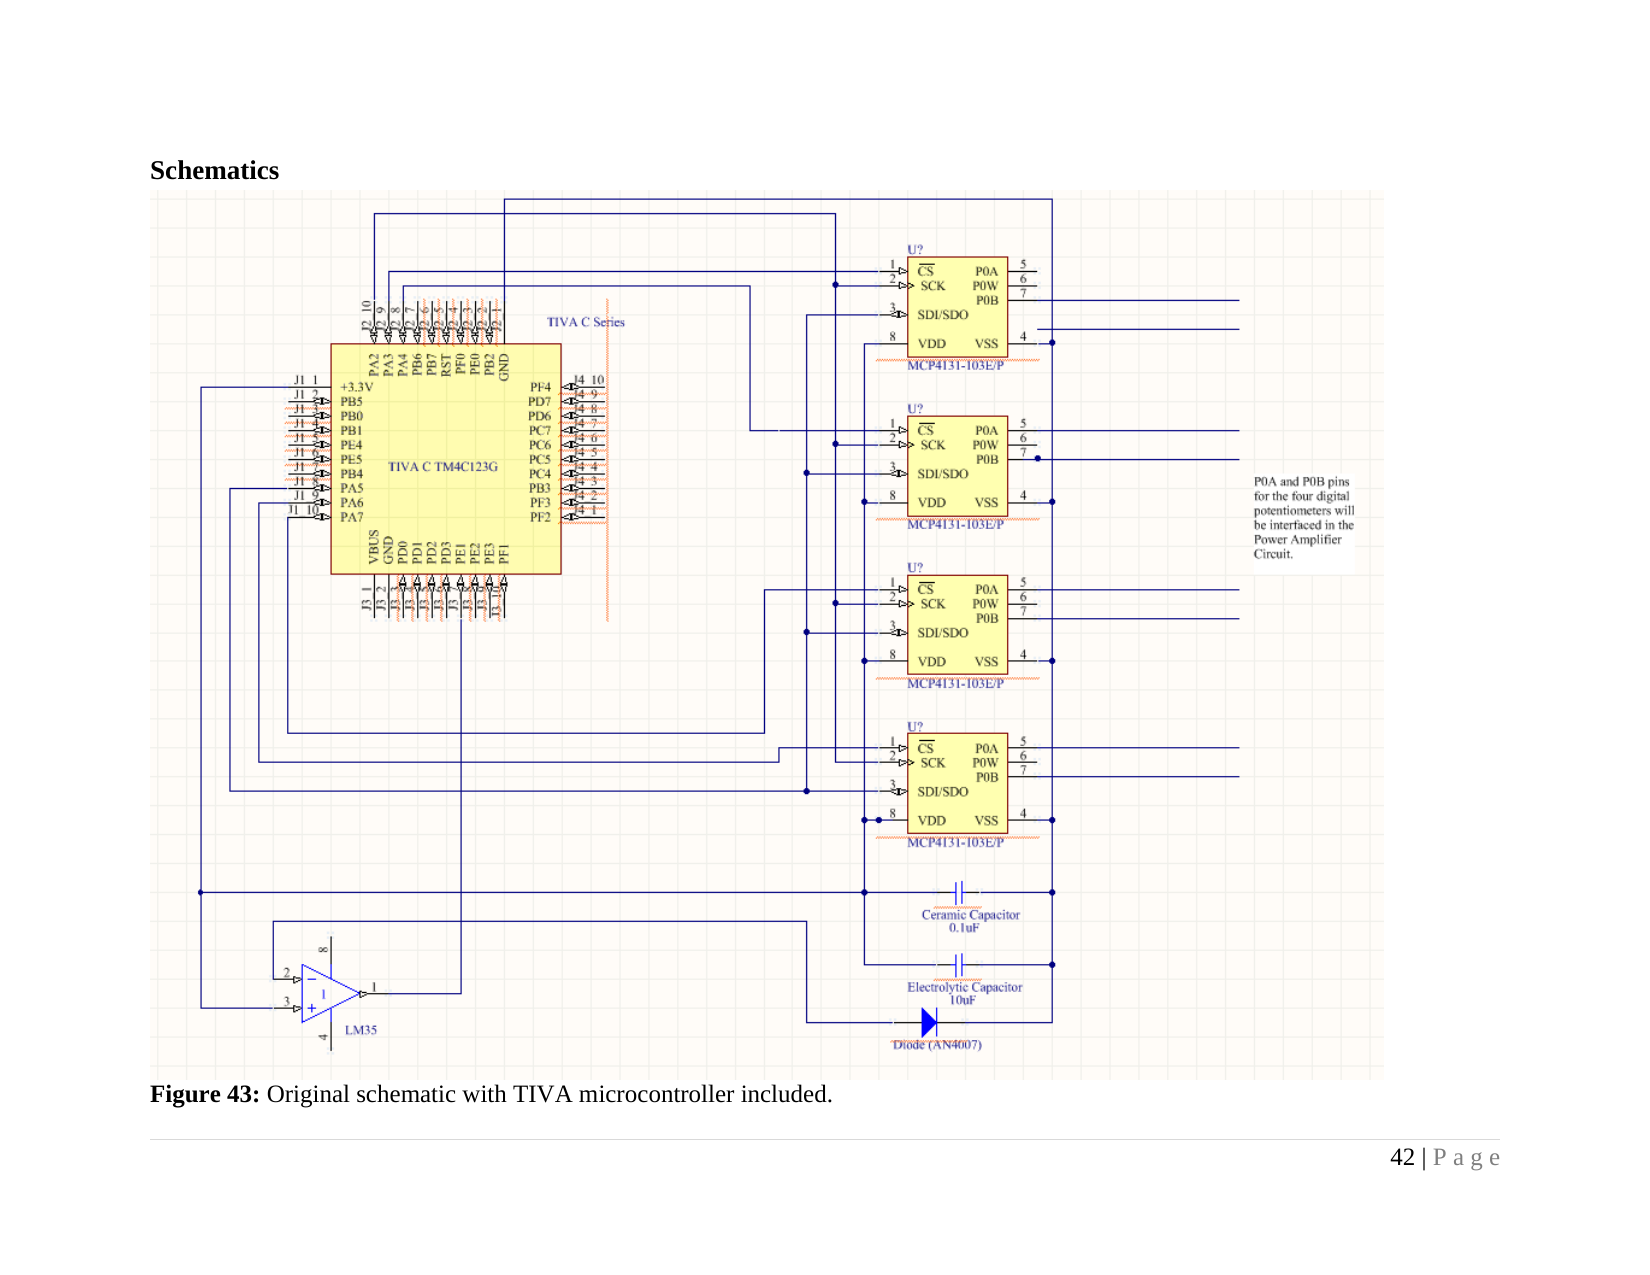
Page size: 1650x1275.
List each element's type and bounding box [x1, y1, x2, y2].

picture [150, 190, 1384, 1080]
